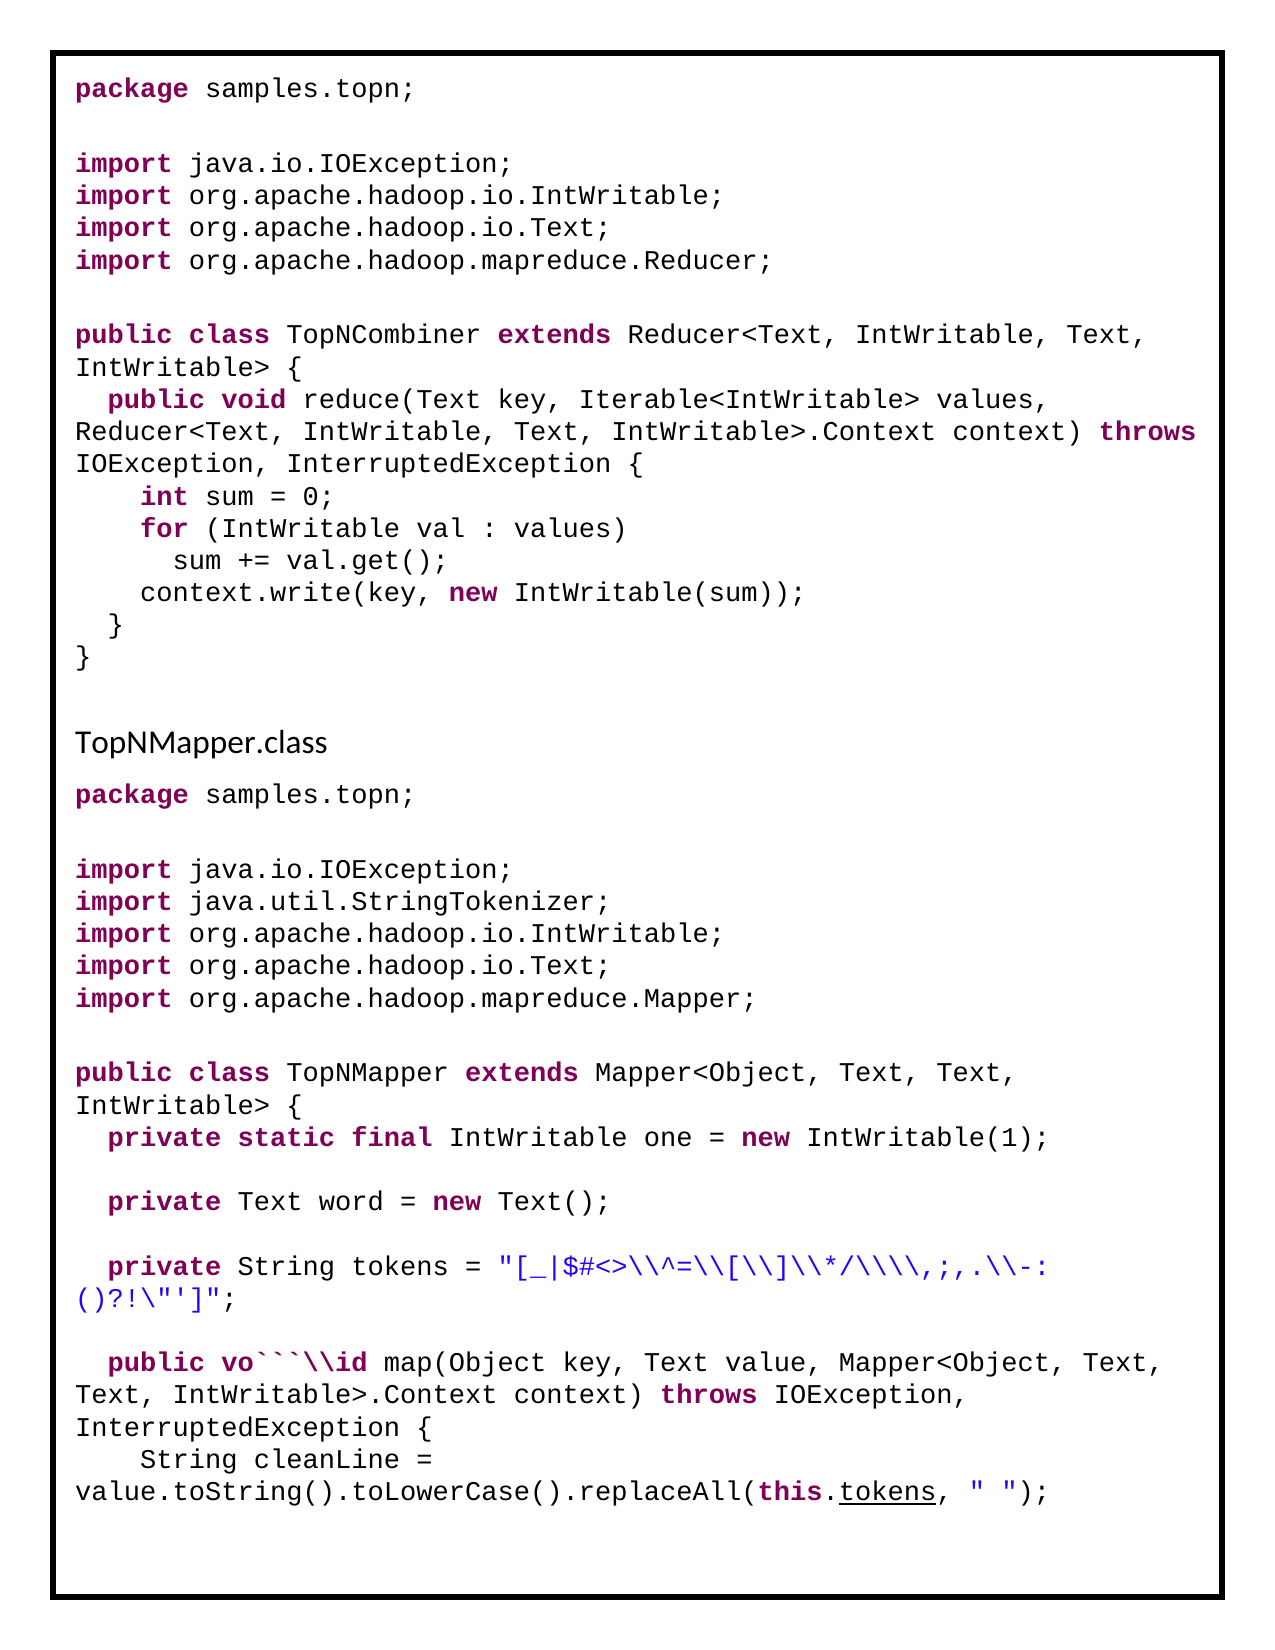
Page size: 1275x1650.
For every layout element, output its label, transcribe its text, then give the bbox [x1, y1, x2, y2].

text TopNMapper.class [75, 721, 1200, 762]
text package samples.topn; import java.io.IOException; import org.apache.hadoop.io.IntWritable; import org.apache.hadoop.io.Text; import org.apache.hadoop.mapreduce.Reducer; public class TopNCombiner extends Reducer<Text, IntWritable, Text, IntWritable> { public void reduce(Text key, Iterable<IntWritable> values, Reducer<Text, IntWritable, Text, IntWritable>.Context context) throws IOException, InterruptedException { int sum = 0; for (IntWritable val : values) sum += val.get(); context.write(key, new IntWritable(sum)); } } [75, 75, 1200, 703]
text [75, 781, 1200, 1508]
